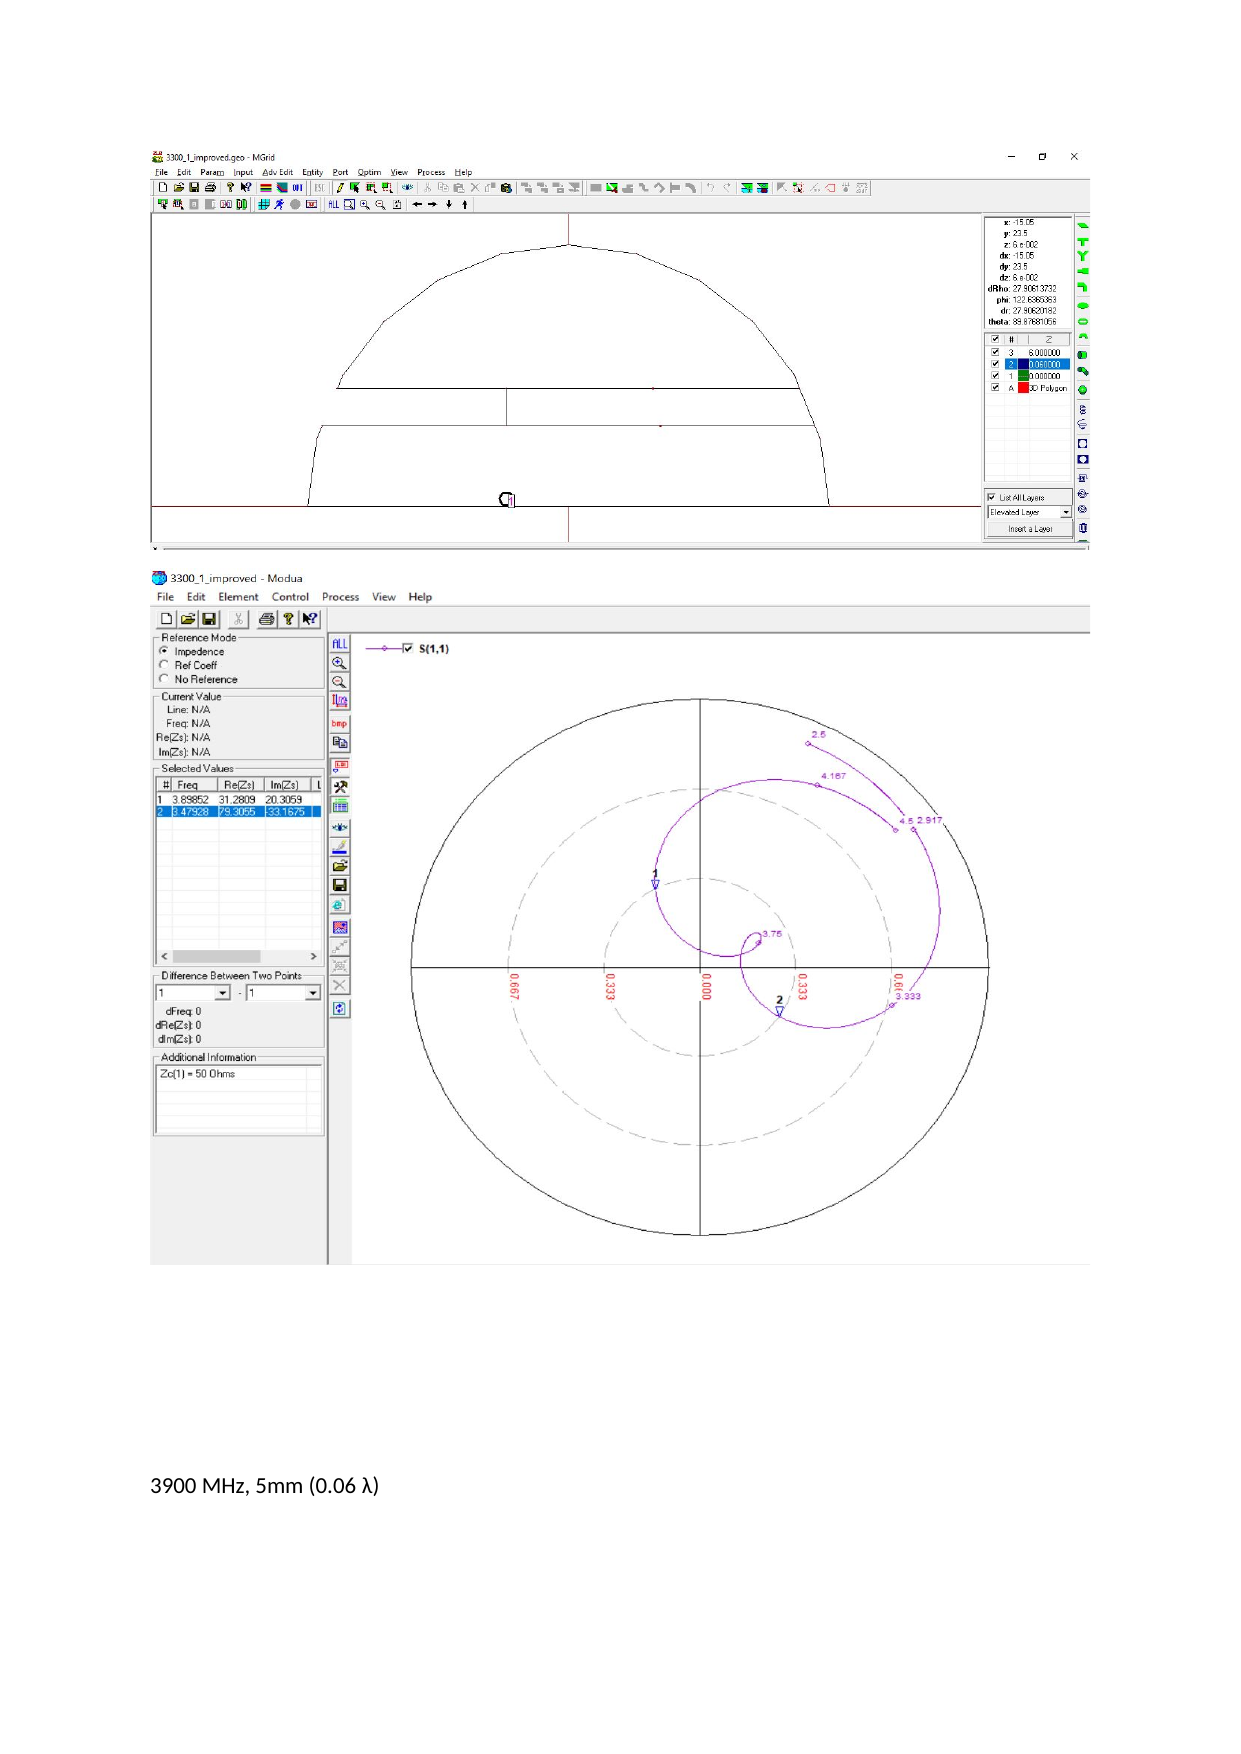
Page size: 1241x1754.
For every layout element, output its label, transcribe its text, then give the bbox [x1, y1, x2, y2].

picture [150, 568, 1091, 1265]
picture [150, 150, 1091, 550]
text 3900 MHz, 5mm (0.06 λ) [150, 1471, 1090, 1499]
